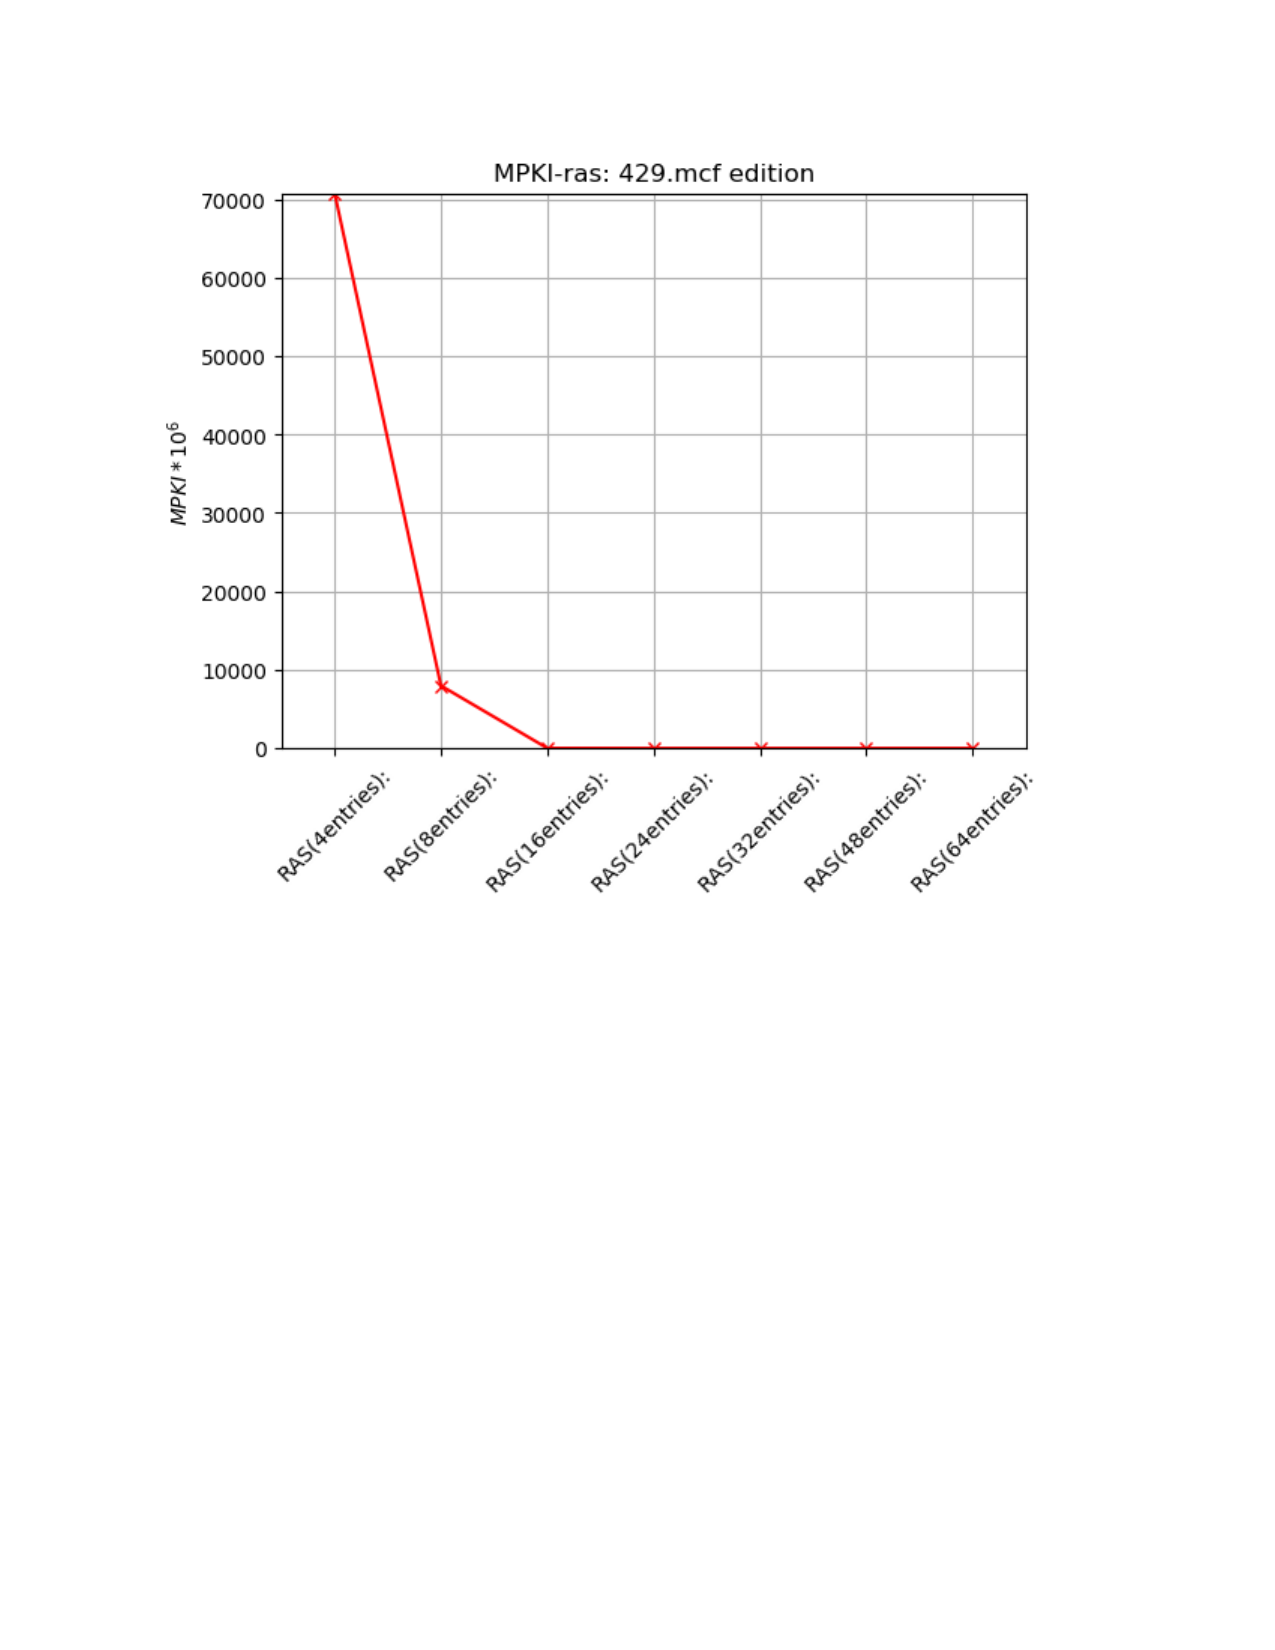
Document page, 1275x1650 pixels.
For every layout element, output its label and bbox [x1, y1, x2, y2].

picture [150, 150, 1052, 909]
